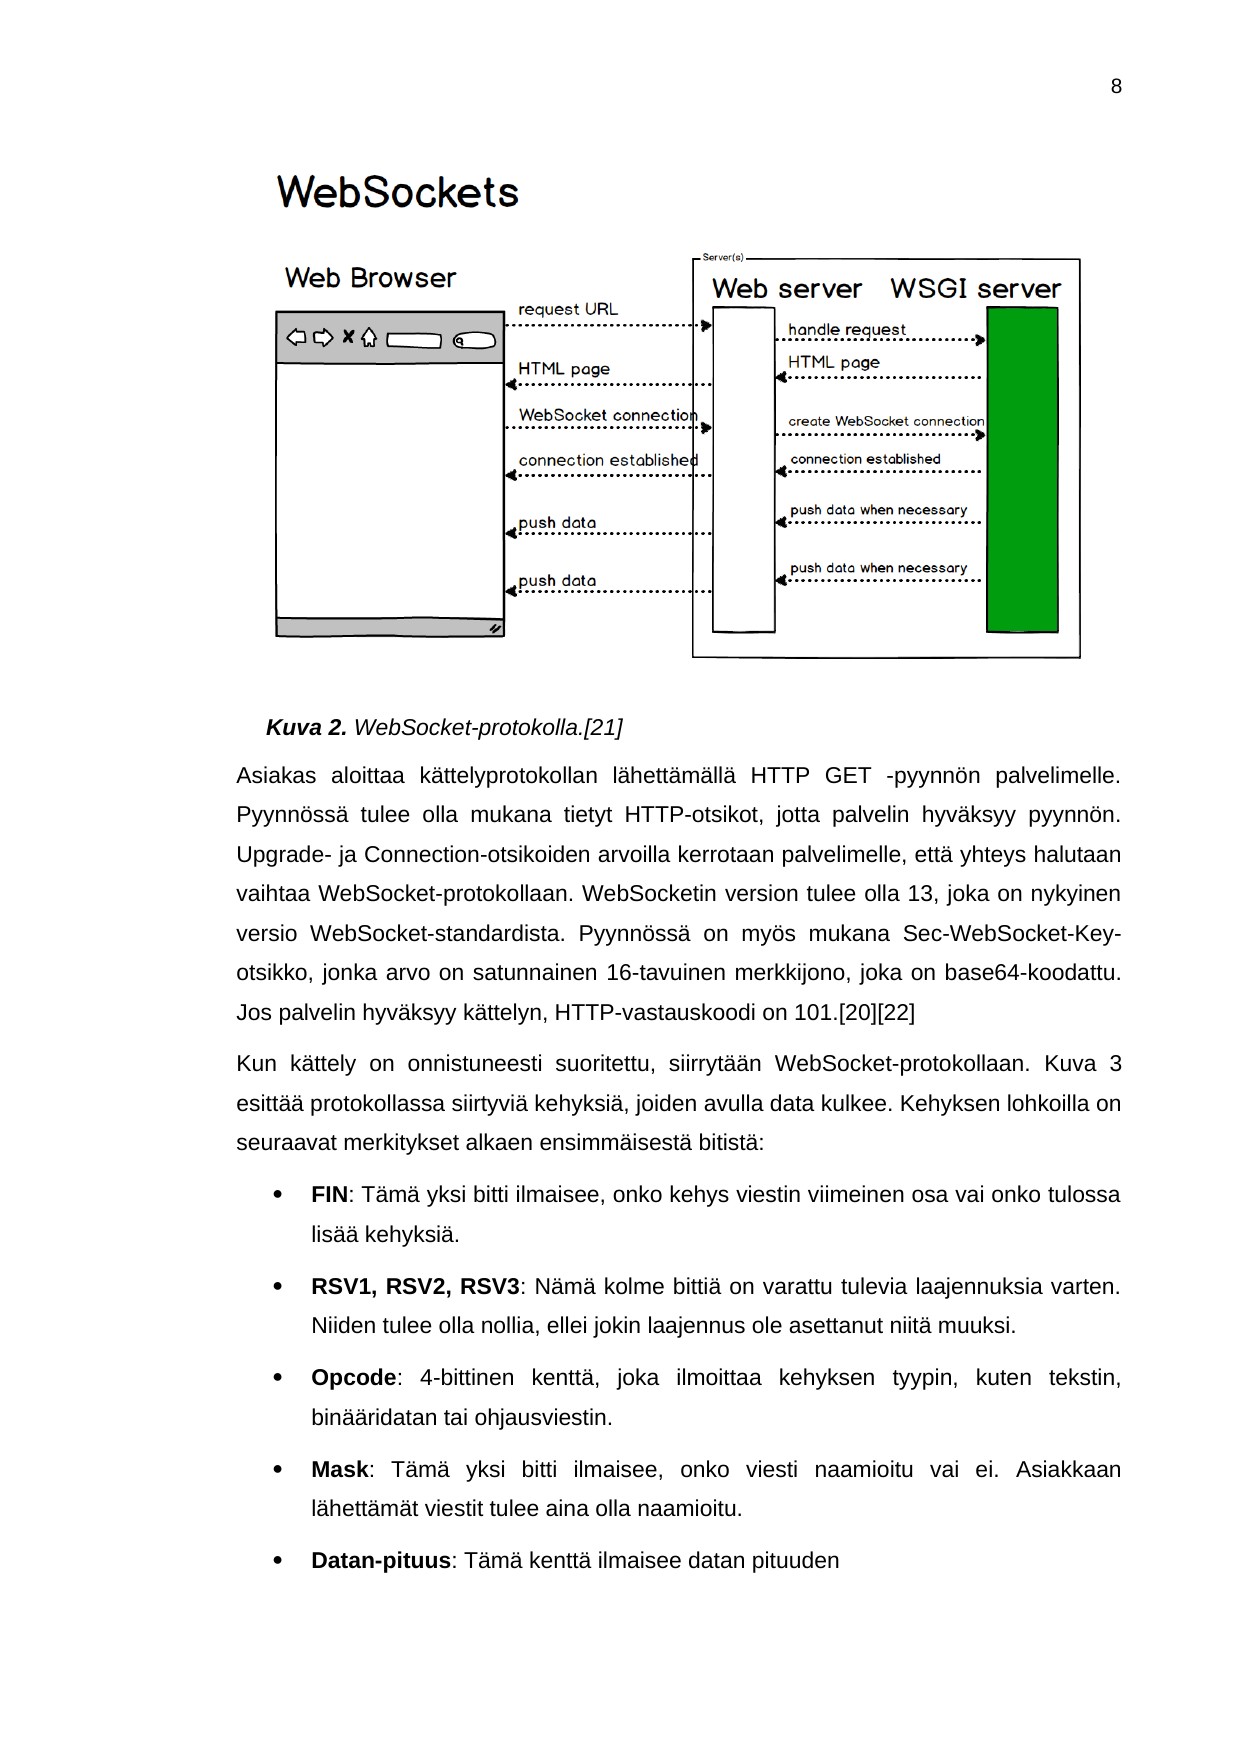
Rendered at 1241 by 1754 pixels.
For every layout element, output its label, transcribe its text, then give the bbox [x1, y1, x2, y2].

list Opcode: 4-bittinen kenttä, joka ilmoittaa kehyksen tyypin, kuten tekstin, binääridatan tai ohjausviestin. [274, 1364, 1122, 1430]
picture [236, 147, 1123, 689]
list Datan-pituus: Tämä kenttä ilmaisee datan pituuden [274, 1547, 1122, 1573]
text Kun kättely on onnistuneesti suoritettu, siirrytään WebSocket-protokollaan. Kuva 3 esittää protokollassa siirtyviä kehyksiä, joiden avulla data kulkee. Kehyksen lohkoilla on seuraavat merkitykset alkaen ensimmäisestä bitistä: [236, 1050, 1122, 1156]
text Asiakas aloittaa kättelyprotokollan lähettämällä HTTP GET -pyynnön palvelimelle. Pyynnössä tulee olla mukana tietyt HTTP-otsikot, jotta palvelin hyväksyy pyynnön. Upgrade- ja Connection-otsikoiden arvoilla kerrotaan palvelimelle, että yhteys halutaan vaihtaa WebSocket-protokollaan. WebSocketin version tulee olla 13, joka on nykyinen versio WebSocket-standardista. Pyynnössä on myös mukana Sec-WebSocket-Key-otsikko, jonka arvo on satunnainen 16-tavuinen merkkijono, joka on base64-koodattu. Jos palvelin hyväksyy kättelyn, HTTP-vastauskoodi on 101.[20][22] [236, 762, 1122, 1025]
text Kuva 2. WebSocket-protokolla.[21] [236, 714, 1122, 741]
list FIN: Tämä yksi bitti ilmaisee, onko kehys viestin viimeinen osa vai onko tulossa lisää kehyksiä. [274, 1181, 1122, 1247]
list RSV1, RSV2, RSV3: Nämä kolme bittiä on varattu tulevia laajennuksia varten. Niiden tulee olla nollia, ellei jokin laajennus ole asettanut niitä muuksi. [274, 1273, 1122, 1339]
list Mask: Tämä yksi bitti ilmaisee, onko viesti naamioitu vai ei. Asiakkaan lähettämät viestit tulee aina olla naamioitu. [274, 1456, 1122, 1522]
